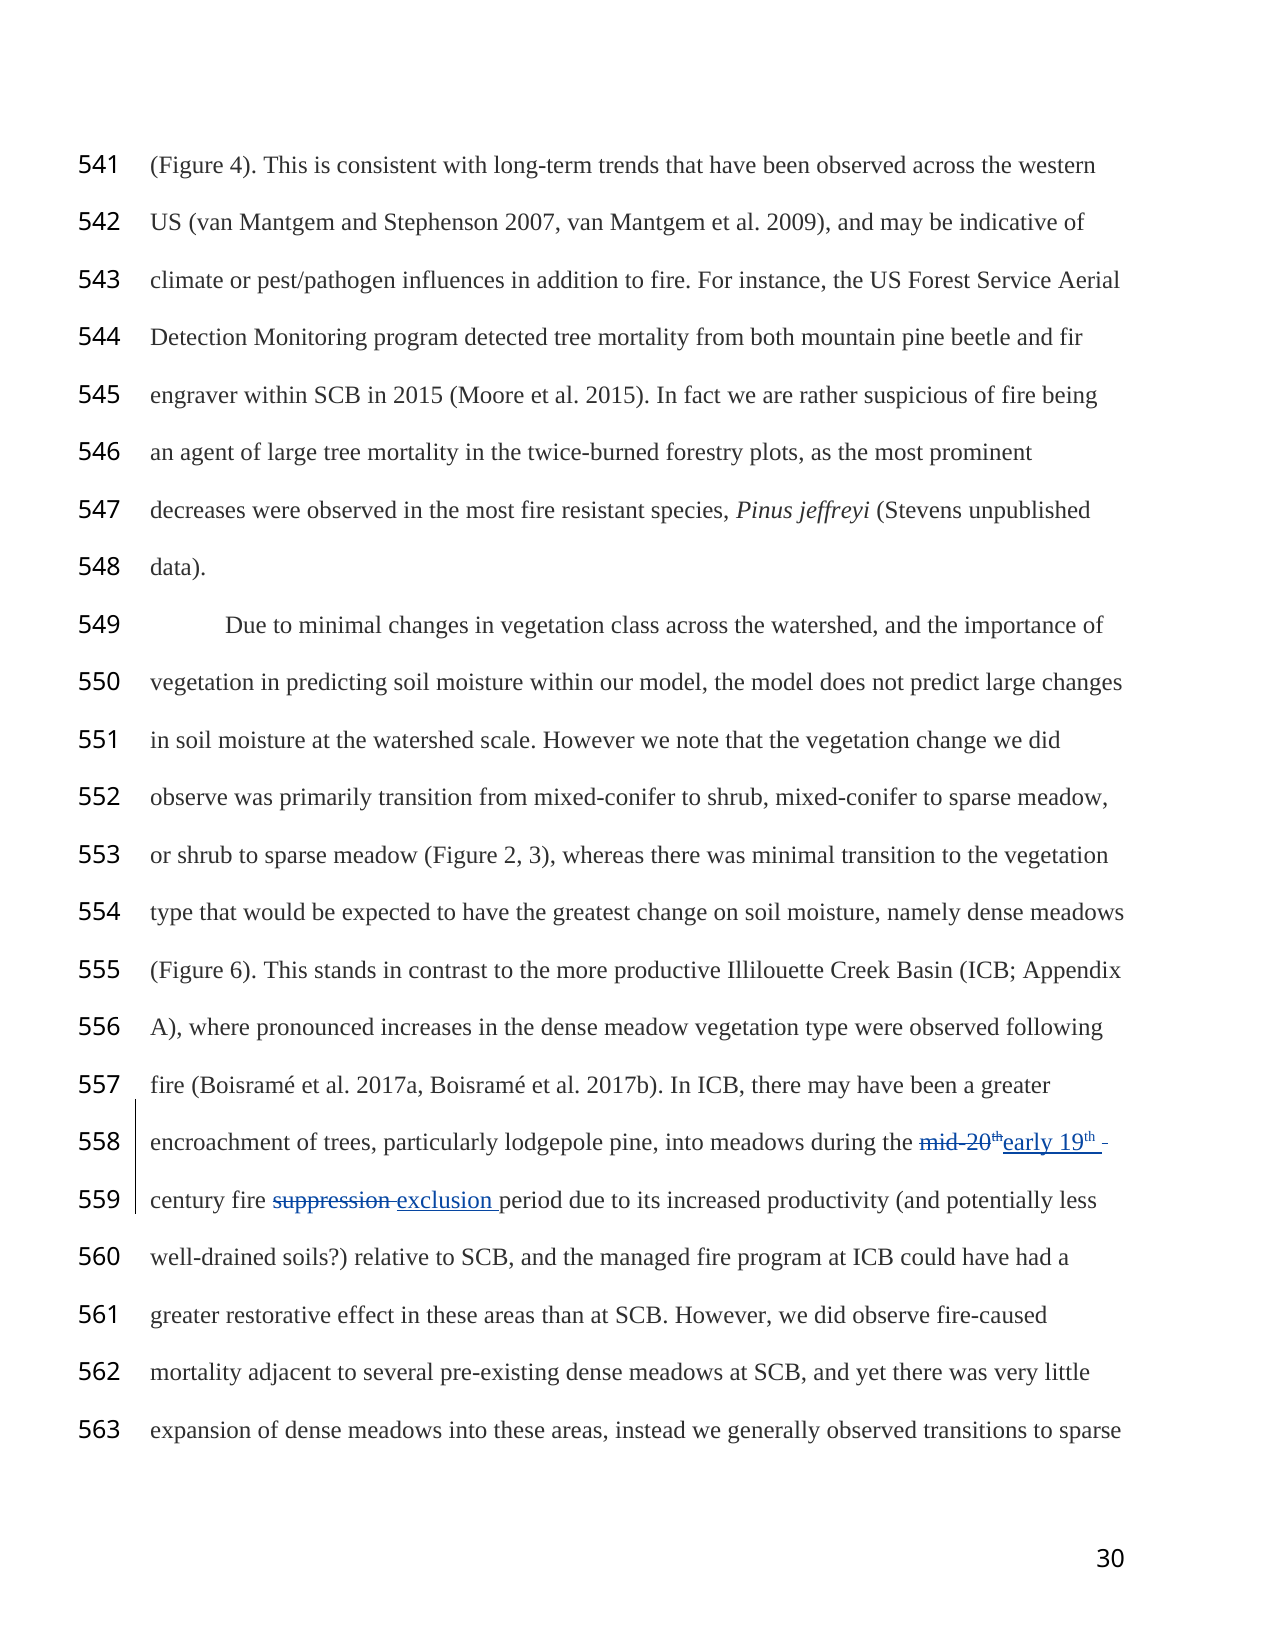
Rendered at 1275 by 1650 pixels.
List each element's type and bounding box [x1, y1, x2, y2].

text [150, 610, 1125, 1444]
text [150, 150, 1125, 581]
